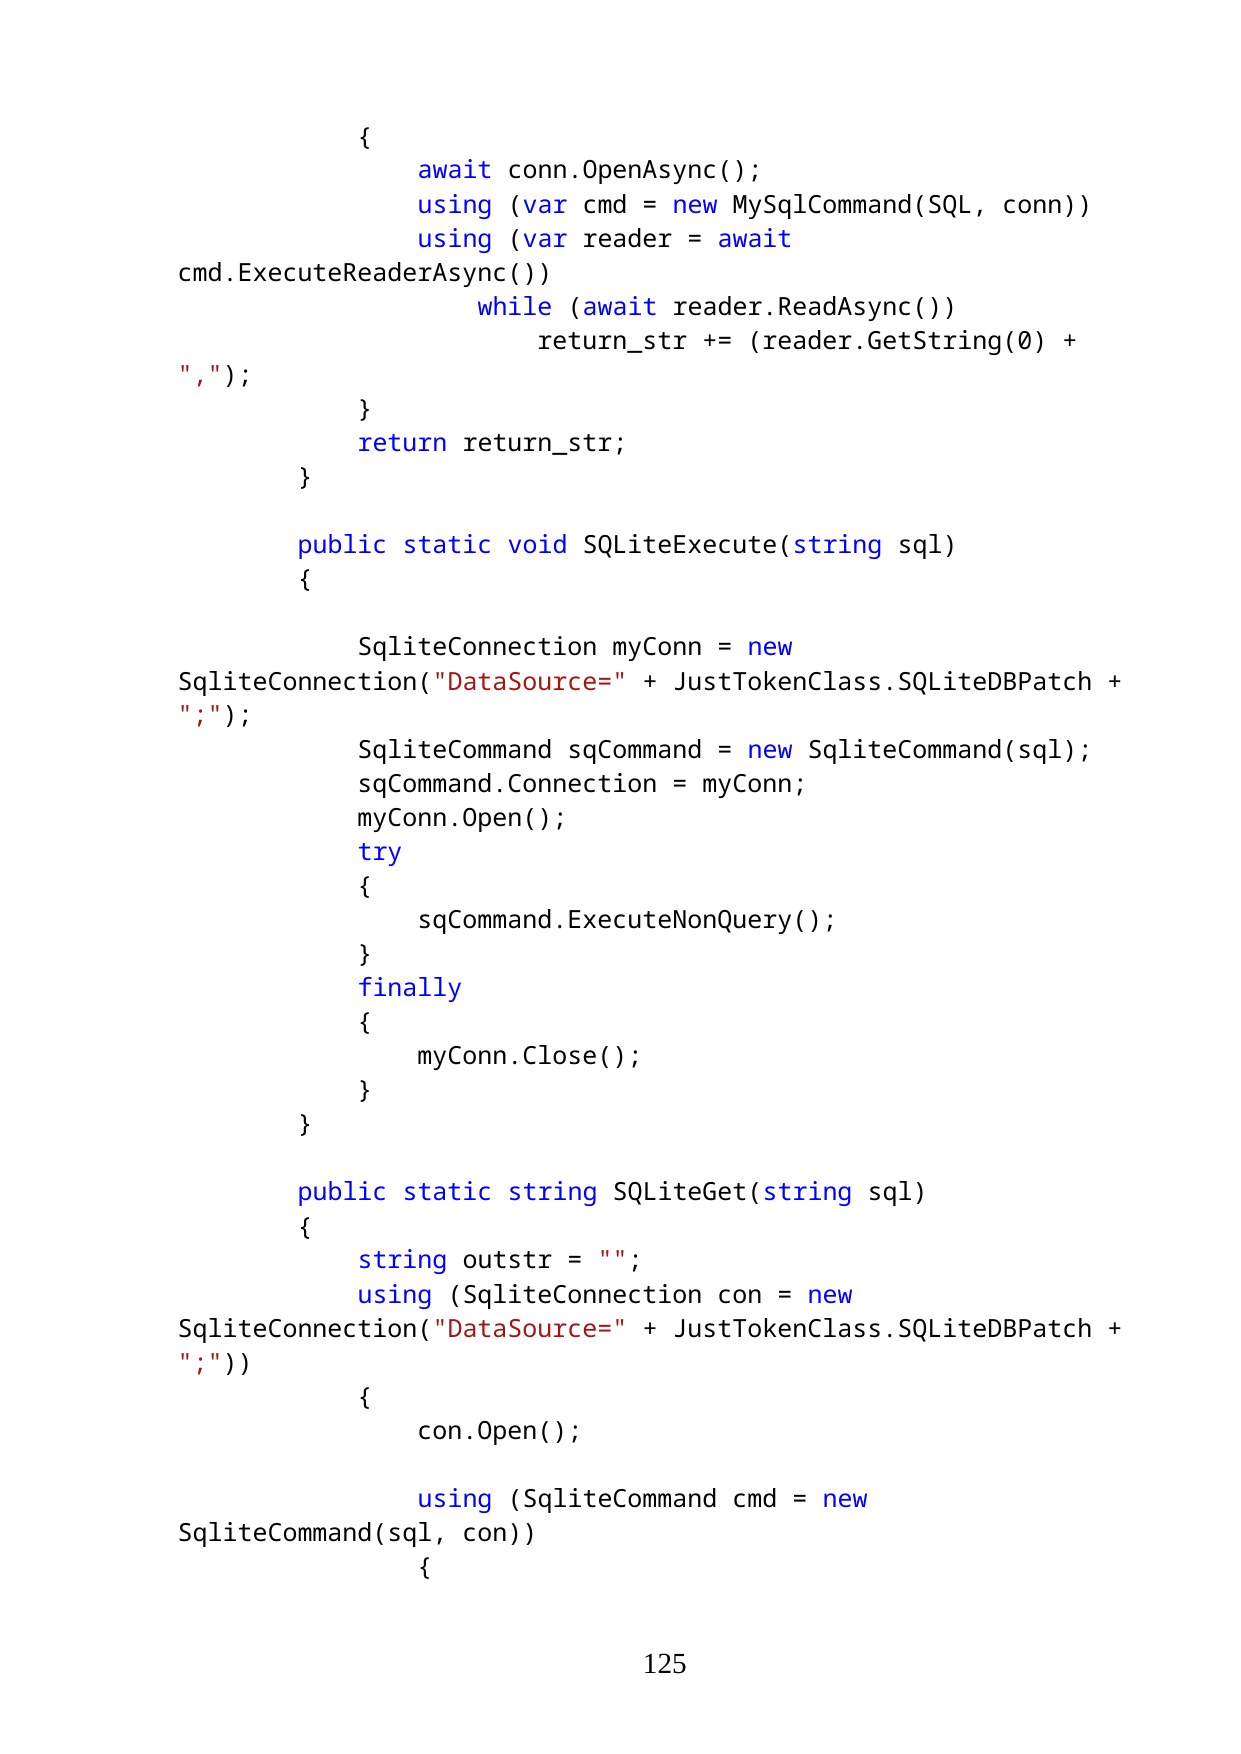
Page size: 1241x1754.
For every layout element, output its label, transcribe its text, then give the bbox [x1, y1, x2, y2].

text } [177, 936, 1152, 970]
text SqliteConnection myConn = new SqliteConnection("DataSource=" + JustTokenClass.SQLiteDBPatch + ";"); [177, 629, 1152, 731]
text { [177, 1004, 1152, 1038]
text } [177, 1106, 1152, 1140]
text string outstr = ""; [177, 1242, 1152, 1276]
text return return_str; [177, 425, 1152, 459]
text { [177, 1549, 1152, 1583]
text con.Open(); [177, 1412, 1152, 1447]
text } [177, 459, 1152, 493]
text sqCommand.Connection = myConn; [177, 765, 1152, 799]
text sqCommand.ExecuteNonQuery(); [177, 902, 1152, 936]
text return_str += (reader.GetString(0) + ","); [177, 322, 1152, 391]
text finally [177, 970, 1152, 1004]
text } [177, 1072, 1152, 1106]
text { [177, 867, 1152, 902]
text { [177, 1208, 1152, 1242]
text using (SqliteCommand cmd = new SqliteCommand(sql, con)) [177, 1481, 1152, 1549]
text myConn.Close(); [177, 1038, 1152, 1072]
text myConn.Open(); [177, 799, 1152, 833]
text using (SqliteConnection con = new SqliteConnection("DataSource=" + JustTokenClass.SQLiteDBPatch + ";")) [177, 1276, 1152, 1378]
text { [177, 118, 1152, 152]
text public static void SQLiteExecute(string sql) [177, 527, 1152, 561]
text await conn.OpenAsync(); [177, 152, 1152, 186]
text SqliteCommand sqCommand = new SqliteCommand(sql); [177, 731, 1152, 765]
text while (await reader.ReadAsync()) [177, 288, 1152, 322]
text try [177, 833, 1152, 867]
text } [177, 391, 1152, 425]
text using (var reader = await cmd.ExecuteReaderAsync()) [177, 220, 1152, 288]
text using (var cmd = new MySqlCommand(SQL, conn)) [177, 186, 1152, 220]
text { [177, 561, 1152, 595]
text public static string SQLiteGet(string sql) [177, 1174, 1152, 1208]
text { [177, 1378, 1152, 1412]
